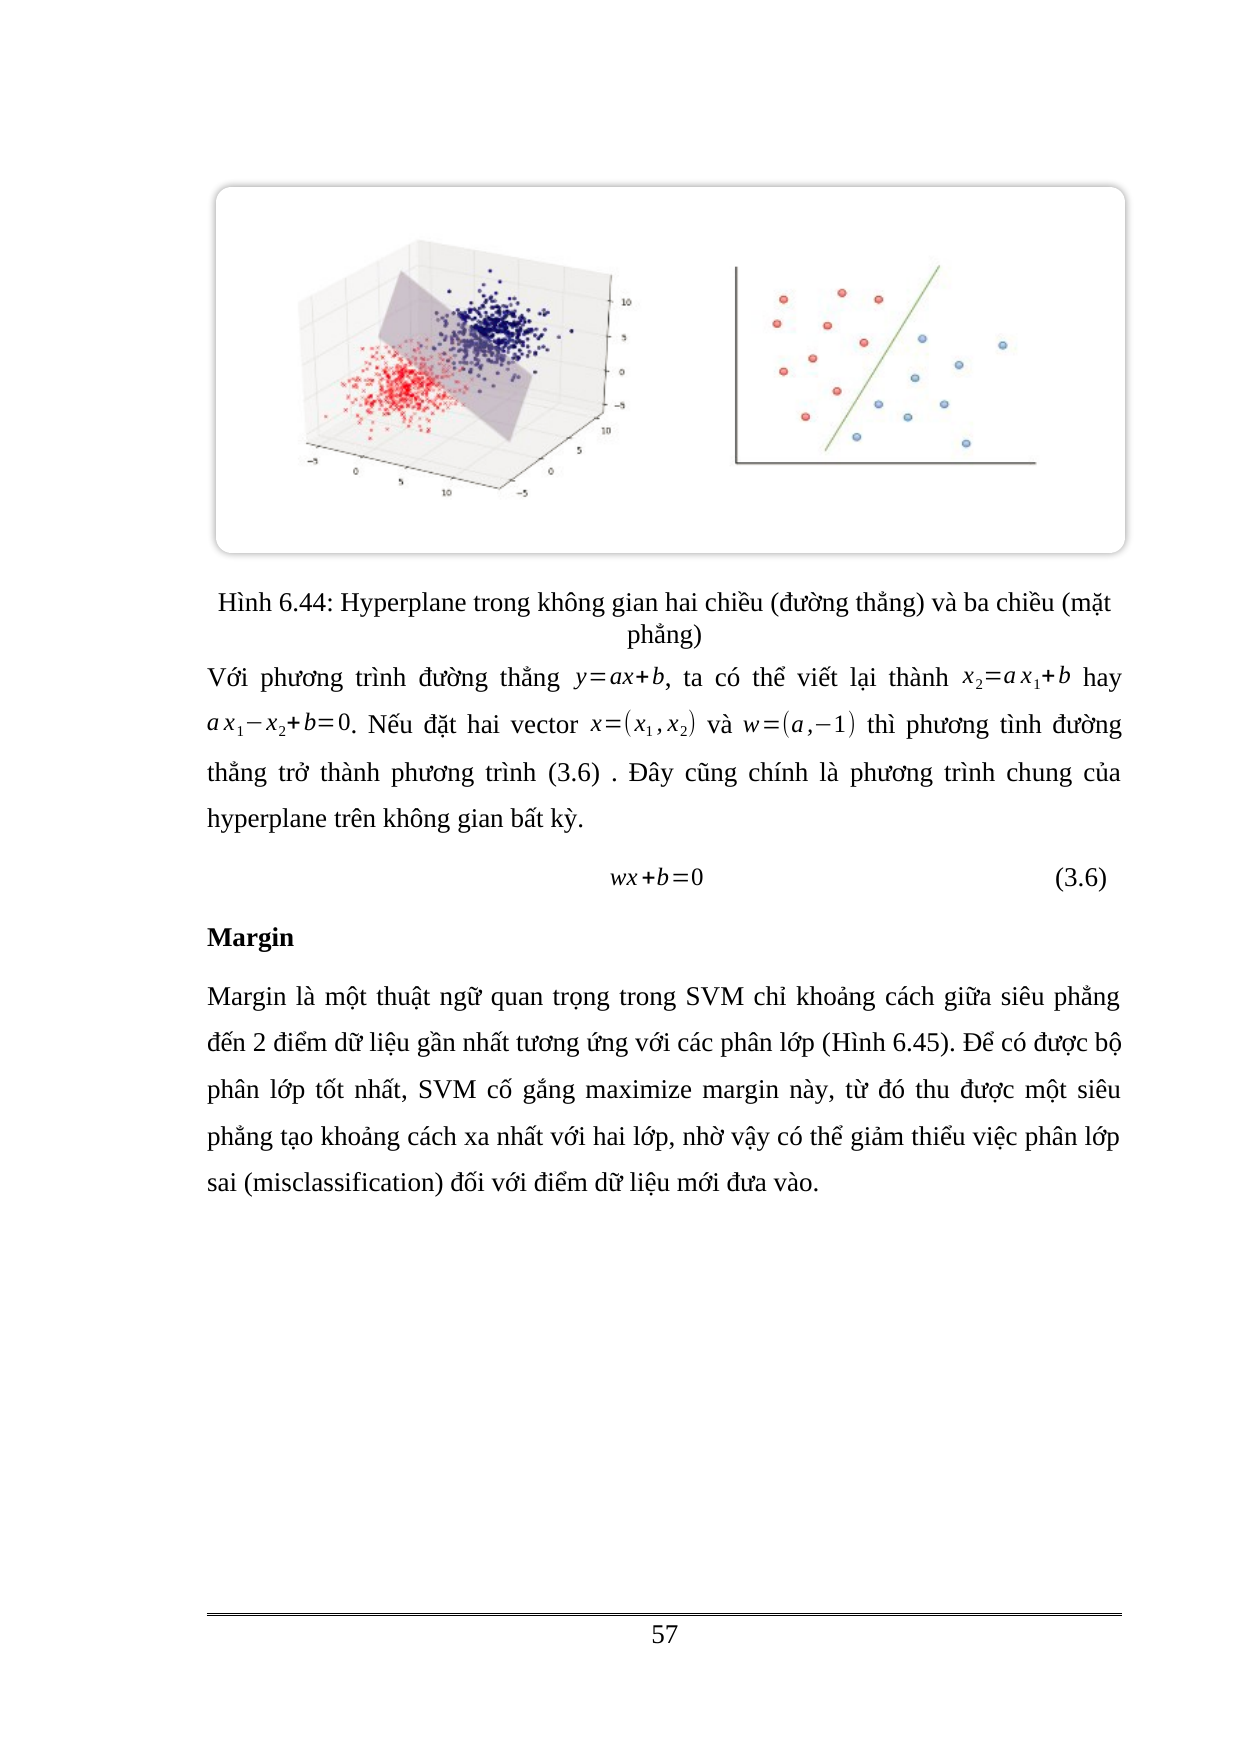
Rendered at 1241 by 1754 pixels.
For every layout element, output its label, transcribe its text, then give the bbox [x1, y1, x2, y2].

text (3.6) [207, 862, 1122, 893]
picture [247, 218, 1094, 522]
text Với phương trình đường thẳng , ta có thể viết lại thành hay . Nếu đặt hai vector và thì phương tình đường thẳng trở thành phương trình (3.6) . Đây cũng chính là phương trình chung của hyperplane trên không gian bất kỳ. [207, 661, 1122, 833]
text Margin [207, 921, 1122, 952]
